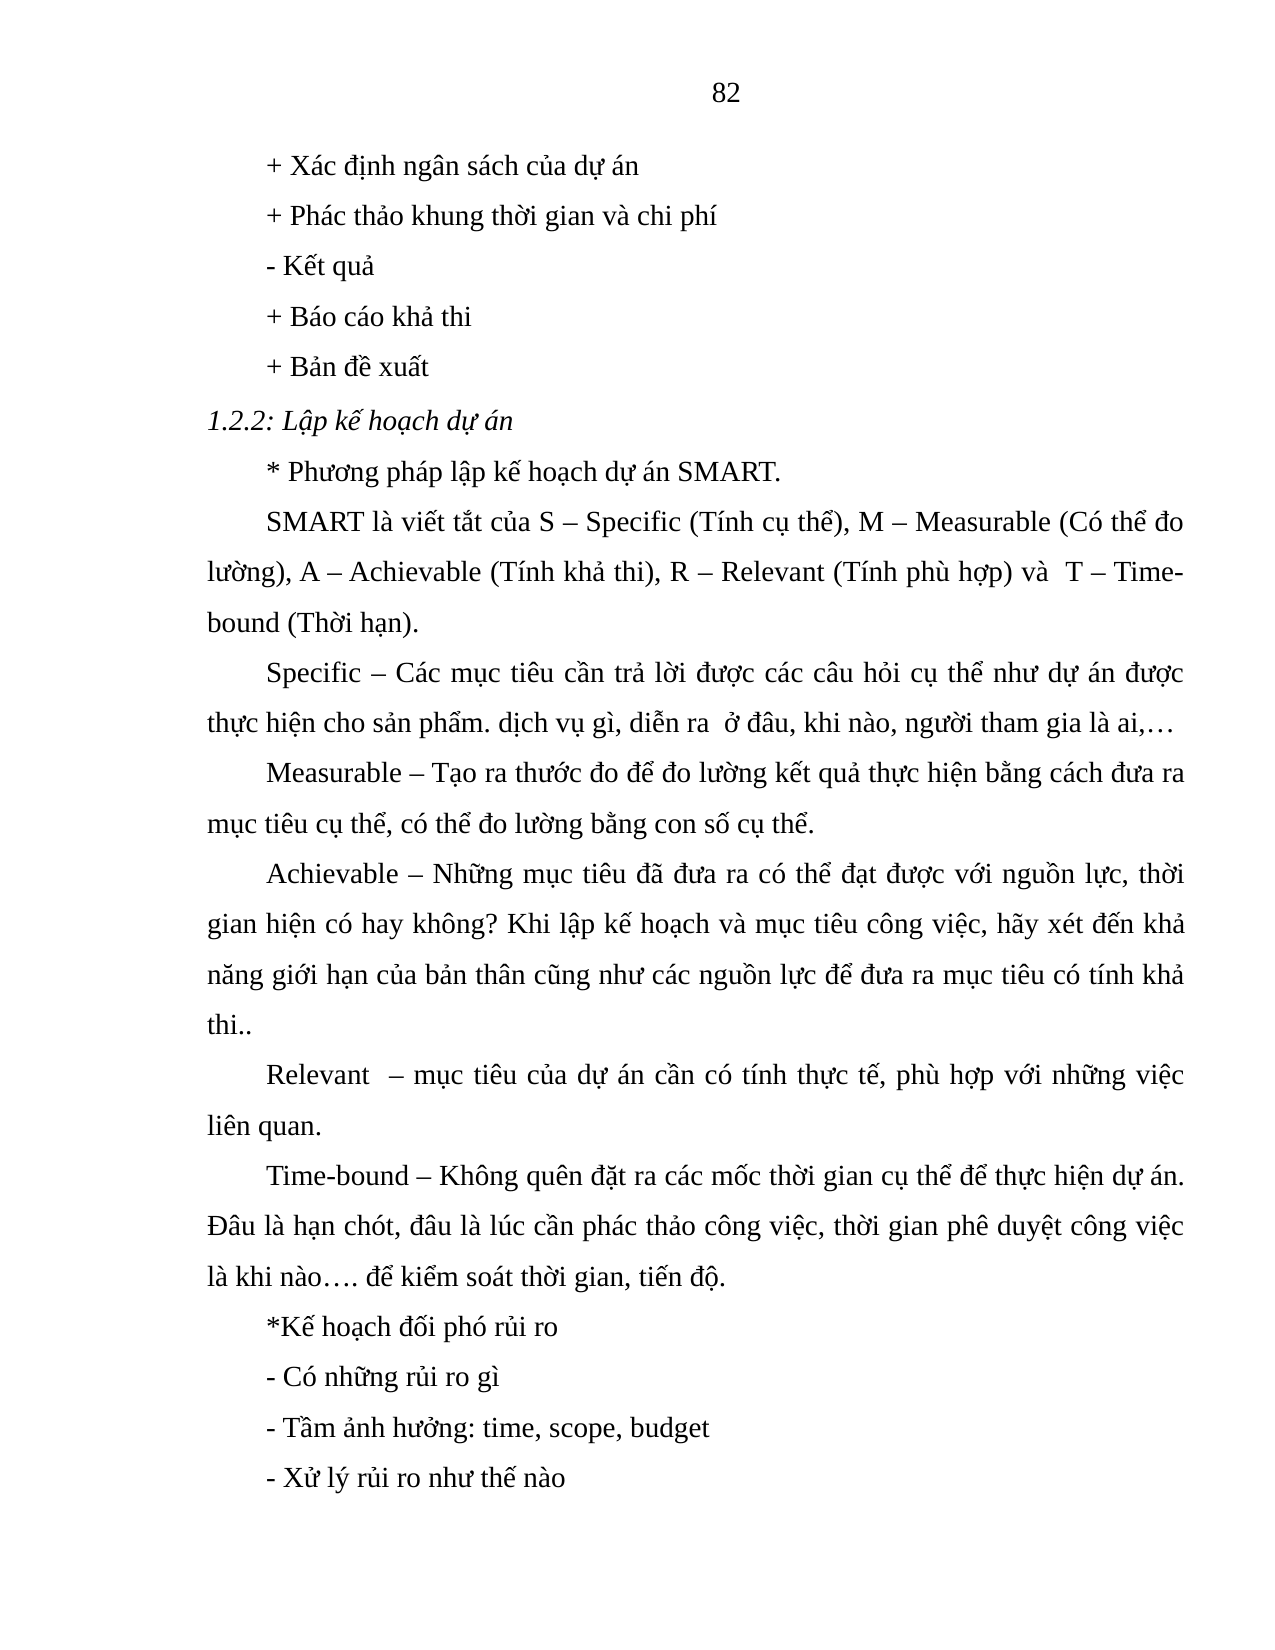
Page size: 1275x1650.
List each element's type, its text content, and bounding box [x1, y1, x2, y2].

text - Kết quả [207, 248, 1186, 282]
text Relevant – mục tiêu của dự án cần có tính thực tế, phù hợp với những việc liên quan. [207, 1057, 1186, 1141]
text + Báo cáo khả thi [207, 299, 1186, 332]
text Measurable – Tạo ra thước đo để đo lường kết quả thực hiện bằng cách đưa ra mục tiêu cụ thể, có thể đo lường bằng con số cụ thể. [207, 756, 1186, 839]
text + Phác thảo khung thời gian và chi phí [207, 198, 1186, 232]
text + Xác định ngân sách của dự án [207, 148, 1186, 181]
text * Phương pháp lập kế hoạch dự án SMART. [207, 454, 1186, 487]
text *Kế hoạch đối phó rủi ro [207, 1309, 1186, 1343]
text Achievable – Những mục tiêu đã đưa ra có thể đạt được với nguồn lực, thời gian hiện có hay không? Khi lập kế hoạch và mục tiêu công việc, hãy xét đến khả năng giới hạn của bản thân cũng như các nguồn lực để đưa ra mục tiêu có tính khả thi.. [207, 856, 1186, 1041]
text Specific – Các mục tiêu cần trả lời được các câu hỏi cụ thể như dự án được thực hiện cho sản phẩm. dịch vụ gì, diễn ra ở đâu, khi nào, người tham gia là ai,… [207, 655, 1186, 739]
text - Xử lý rủi ro như thế nào [207, 1460, 1186, 1493]
text - Tầm ảnh hưởng: time, scope, budget [207, 1410, 1186, 1443]
text - Có những rủi ro gì [207, 1359, 1186, 1393]
text + Bản đề xuất [207, 349, 1186, 382]
text Time-bound – Không quên đặt ra các mốc thời gian cụ thể để thực hiện dự án. Đâu là hạn chót, đâu là lúc cần phác thảo công việc, thời gian phê duyệt công việc là khi nào…. để kiểm soát thời gian, tiến độ. [207, 1158, 1186, 1292]
subtitle Lập kế hoạch dự án [207, 403, 1186, 437]
text SMART là viết tắt của S – Specific (Tính cụ thể), M – Measurable (Có thể đo lường), A – Achievable (Tính khả thi), R – Relevant (Tính phù hợp) và T – Time-bound (Thời hạn). [207, 504, 1186, 638]
